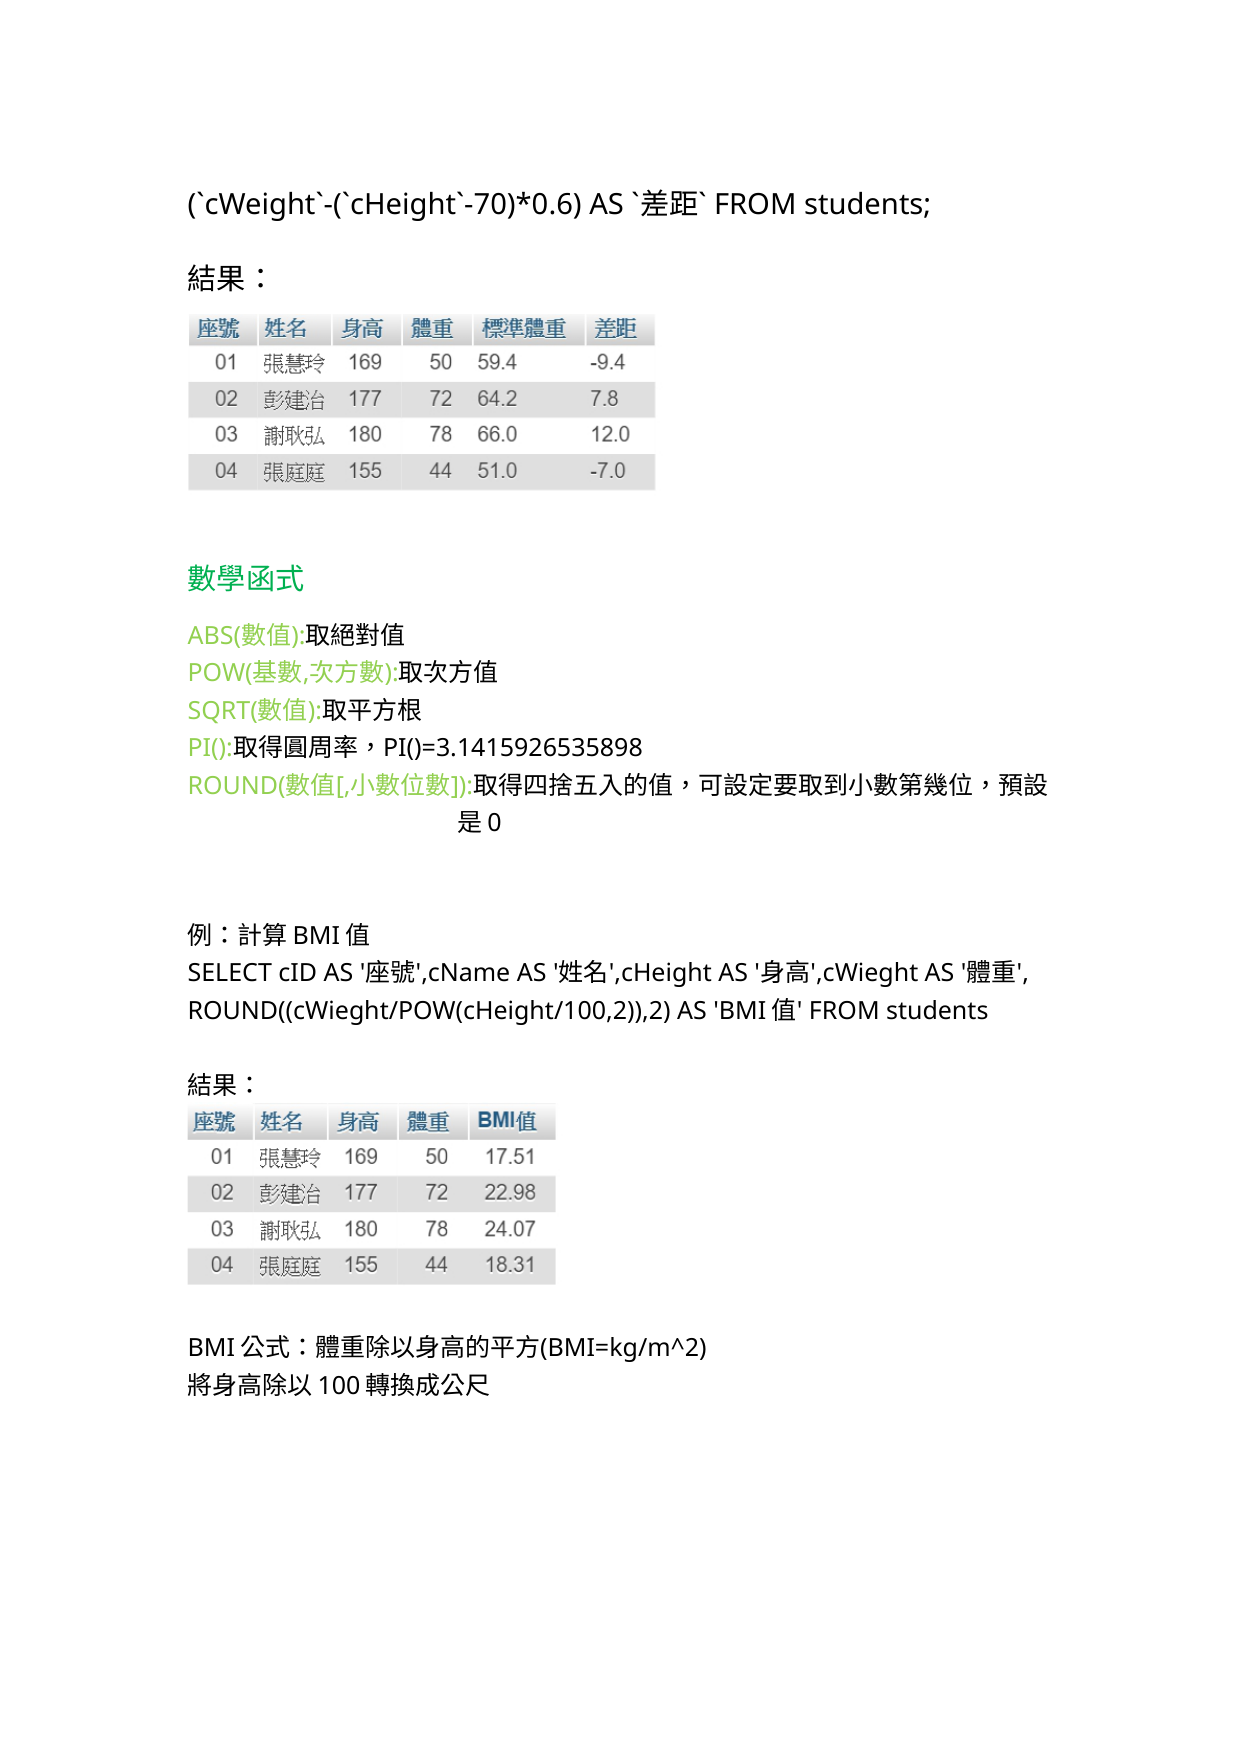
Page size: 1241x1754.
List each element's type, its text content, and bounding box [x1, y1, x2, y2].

text 結果： [187, 1064, 1053, 1102]
text ABS(數值):取絕對值 [187, 614, 1053, 652]
text 是0 [187, 802, 1053, 839]
text PI():取得圓周率，PI()=3.1415926535898 [187, 727, 1053, 764]
picture [187, 314, 664, 499]
text BMI公式：體重除以身高的平方(BMI=kg/m^2) [187, 1327, 1053, 1364]
text POW(基數,次方數):取次方值 [187, 652, 1053, 689]
text ROUND(數值[,小數位數]):取得四捨五入的值，可設定要取到小數第幾位，預設 [187, 764, 1053, 802]
text (`cWeight`-(`cHeight`-70)*0.6) AS `差距` FROM students; [187, 164, 1053, 239]
text SELECT cID AS '座號',cName AS '姓名',cHeight AS '身高',cWieght AS '體重', ROUND((cWieght/POW(cHeight/100,2)),2) AS 'BMI值' FROM students [187, 952, 1053, 1027]
text 例：計算BMI值 [187, 914, 1053, 952]
text 數學函式 [187, 539, 1053, 614]
text SQRT(數值):取平方根 [187, 689, 1053, 727]
text 將身高除以100轉換成公尺 [187, 1364, 1053, 1402]
text 結果： [187, 239, 1053, 314]
picture [187, 1102, 565, 1293]
